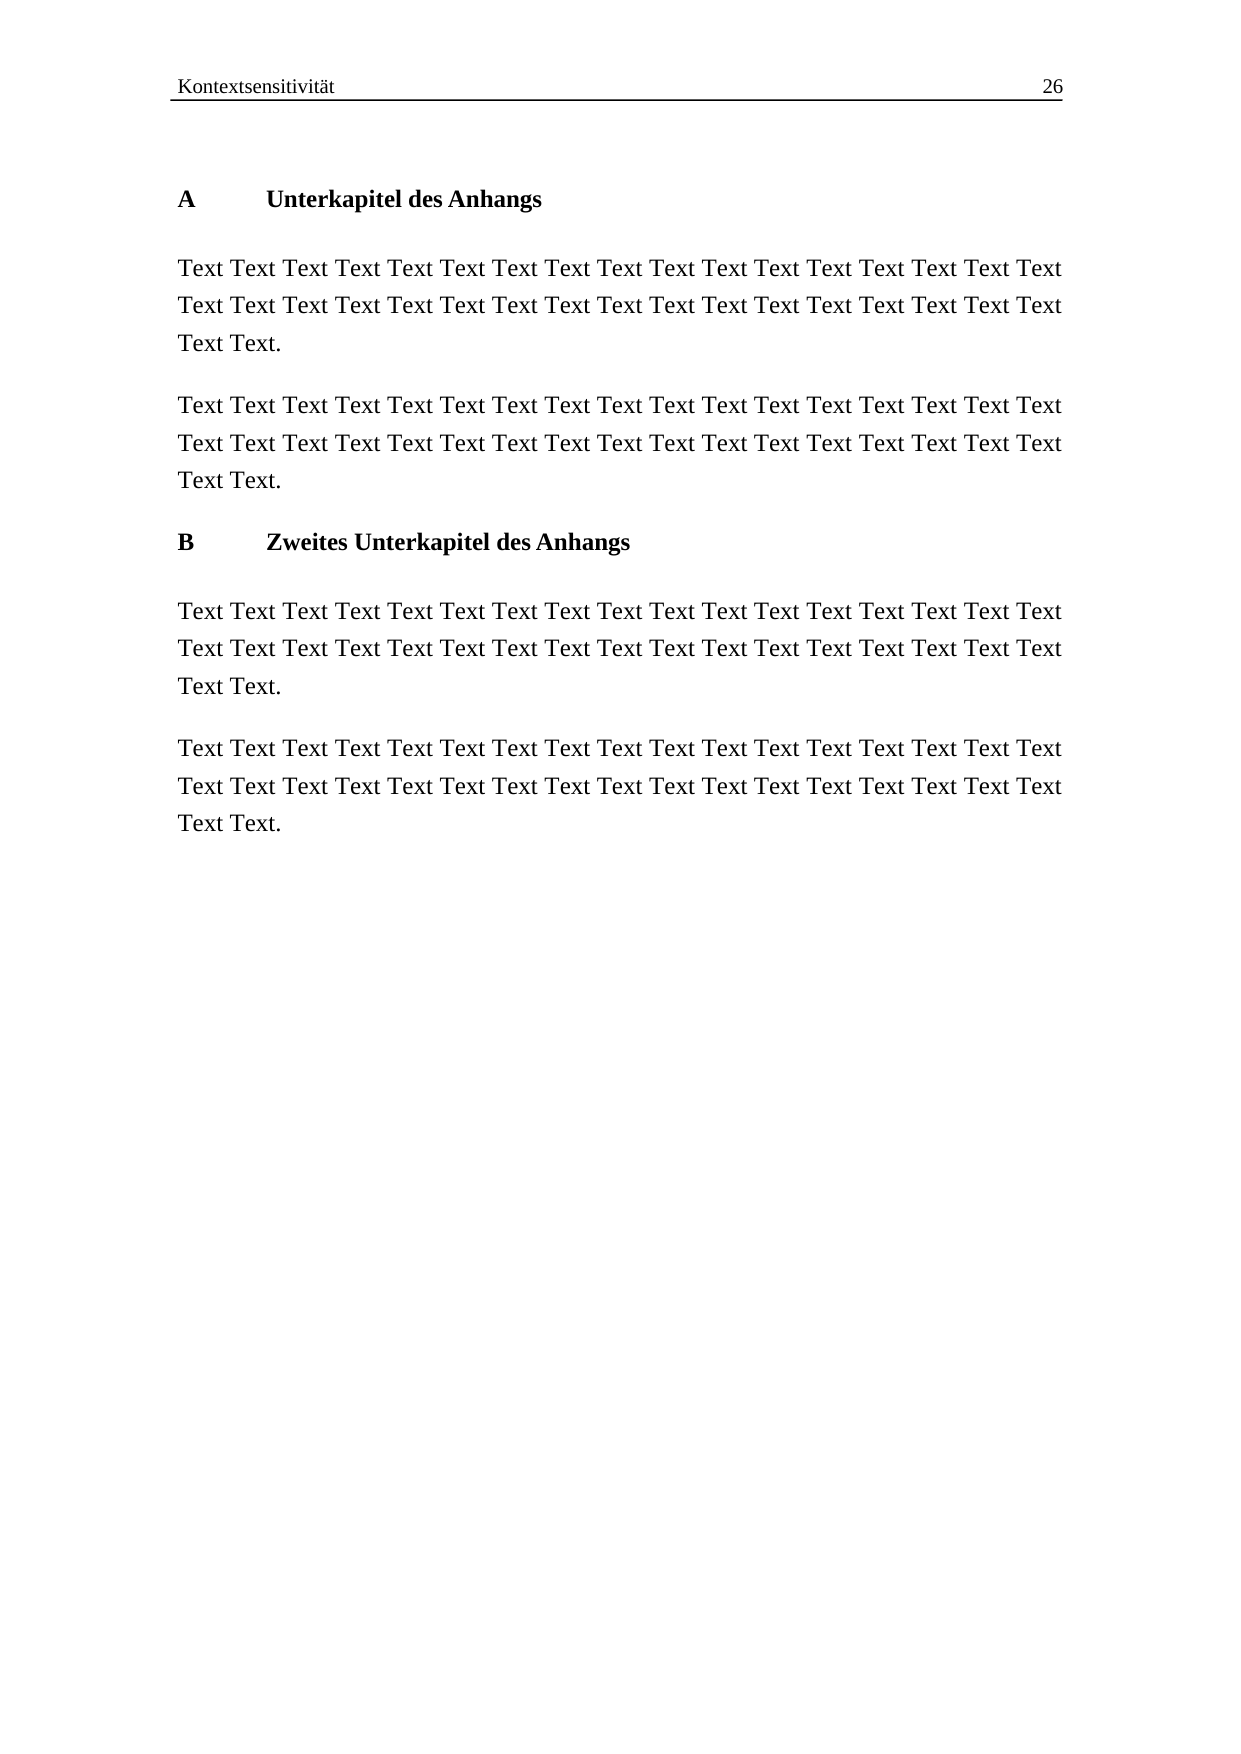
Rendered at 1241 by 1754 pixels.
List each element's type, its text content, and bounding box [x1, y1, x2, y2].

text Text Text Text Text Text Text Text Text Text Text Text Text Text Text Text Text Text Text Text Text Text Text Text Text Text Text Text Text Text Text Text Text Text Text Text Text. [177, 725, 1063, 837]
subtitle Zweites Unterkapitel des Anhangs [177, 527, 1063, 556]
text Text Text Text Text Text Text Text Text Text Text Text Text Text Text Text Text Text Text Text Text Text Text Text Text Text Text Text Text Text Text Text Text Text Text Text Text. [177, 382, 1063, 494]
text Text Text Text Text Text Text Text Text Text Text Text Text Text Text Text Text Text Text Text Text Text Text Text Text Text Text Text Text Text Text Text Text Text Text Text Text. [177, 244, 1063, 357]
subtitle Unterkapitel des Anhangs [177, 184, 1063, 213]
text Text Text Text Text Text Text Text Text Text Text Text Text Text Text Text Text Text Text Text Text Text Text Text Text Text Text Text Text Text Text Text Text Text Text Text Text. [177, 587, 1063, 700]
